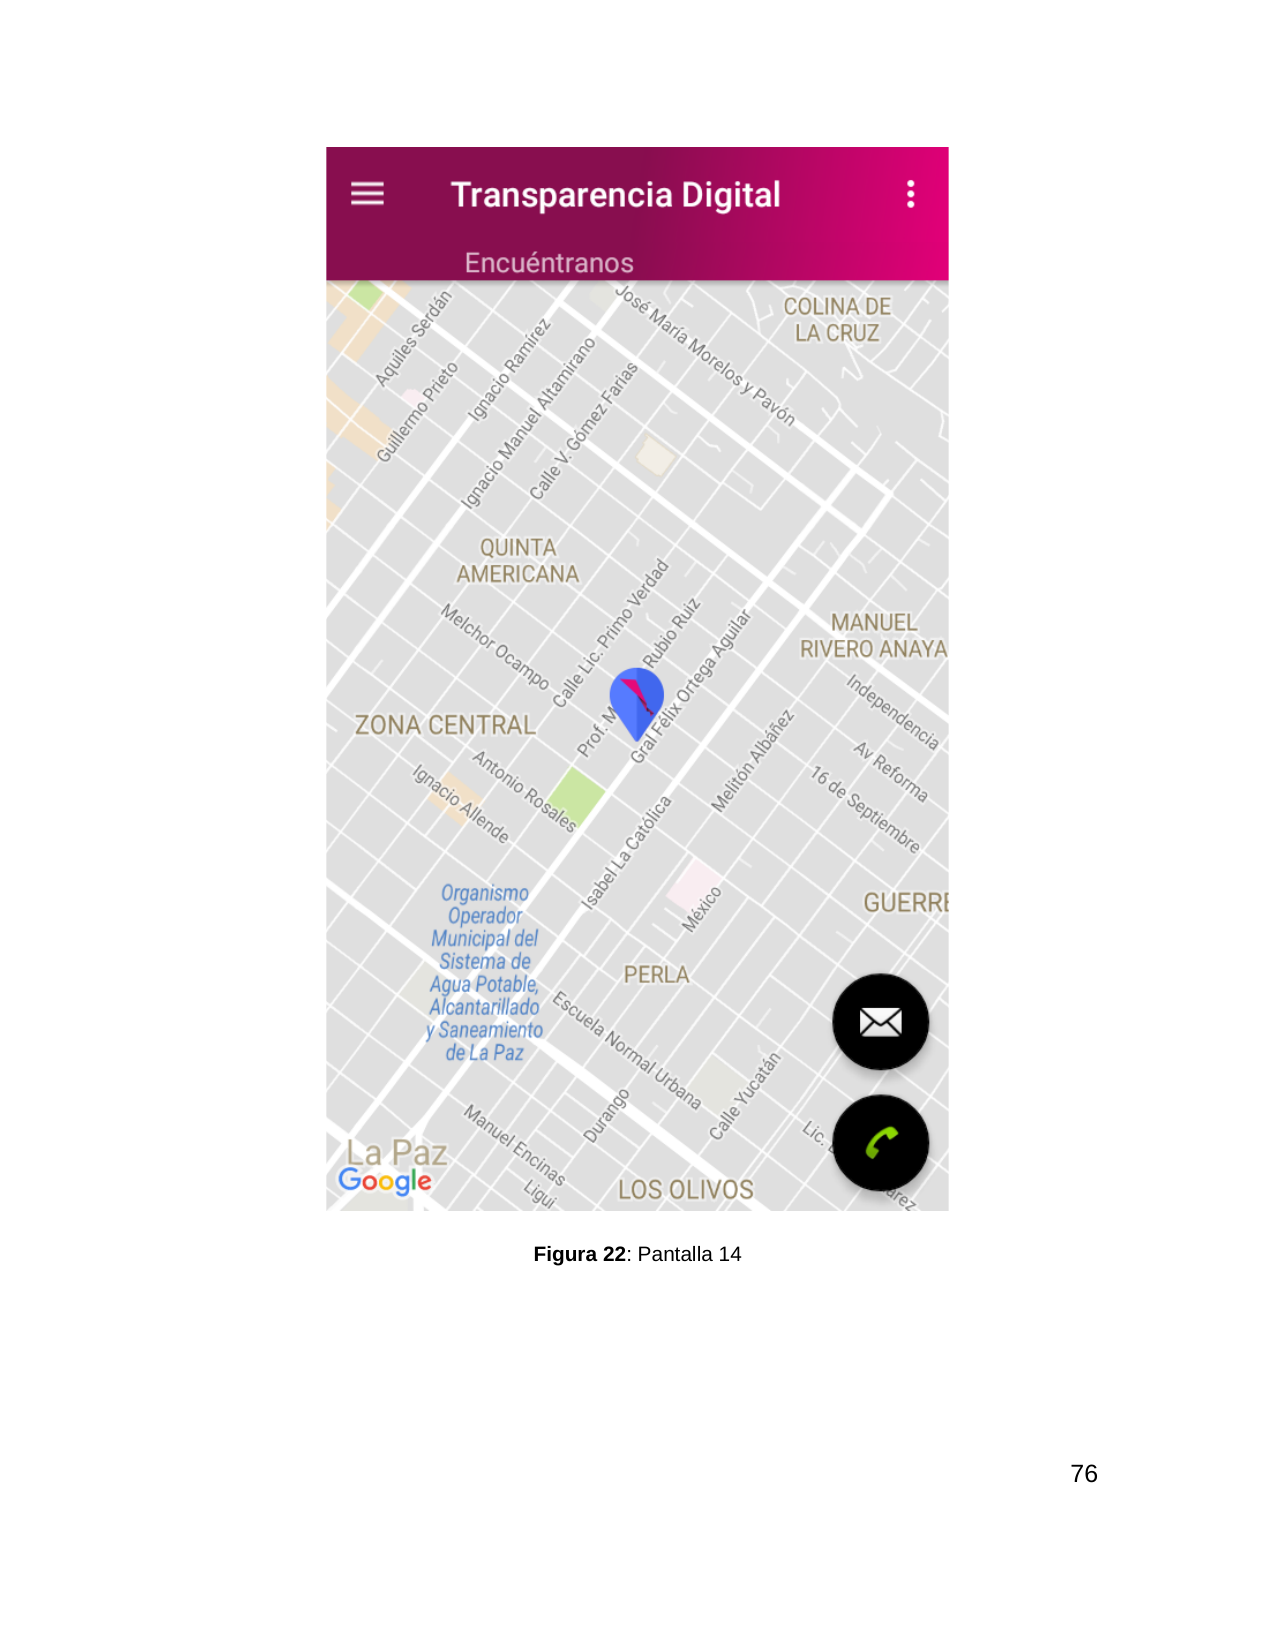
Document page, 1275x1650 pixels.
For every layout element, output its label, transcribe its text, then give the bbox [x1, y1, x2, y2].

picture [326, 147, 949, 1211]
text Figura 22: Pantalla 14 [177, 1242, 1098, 1266]
